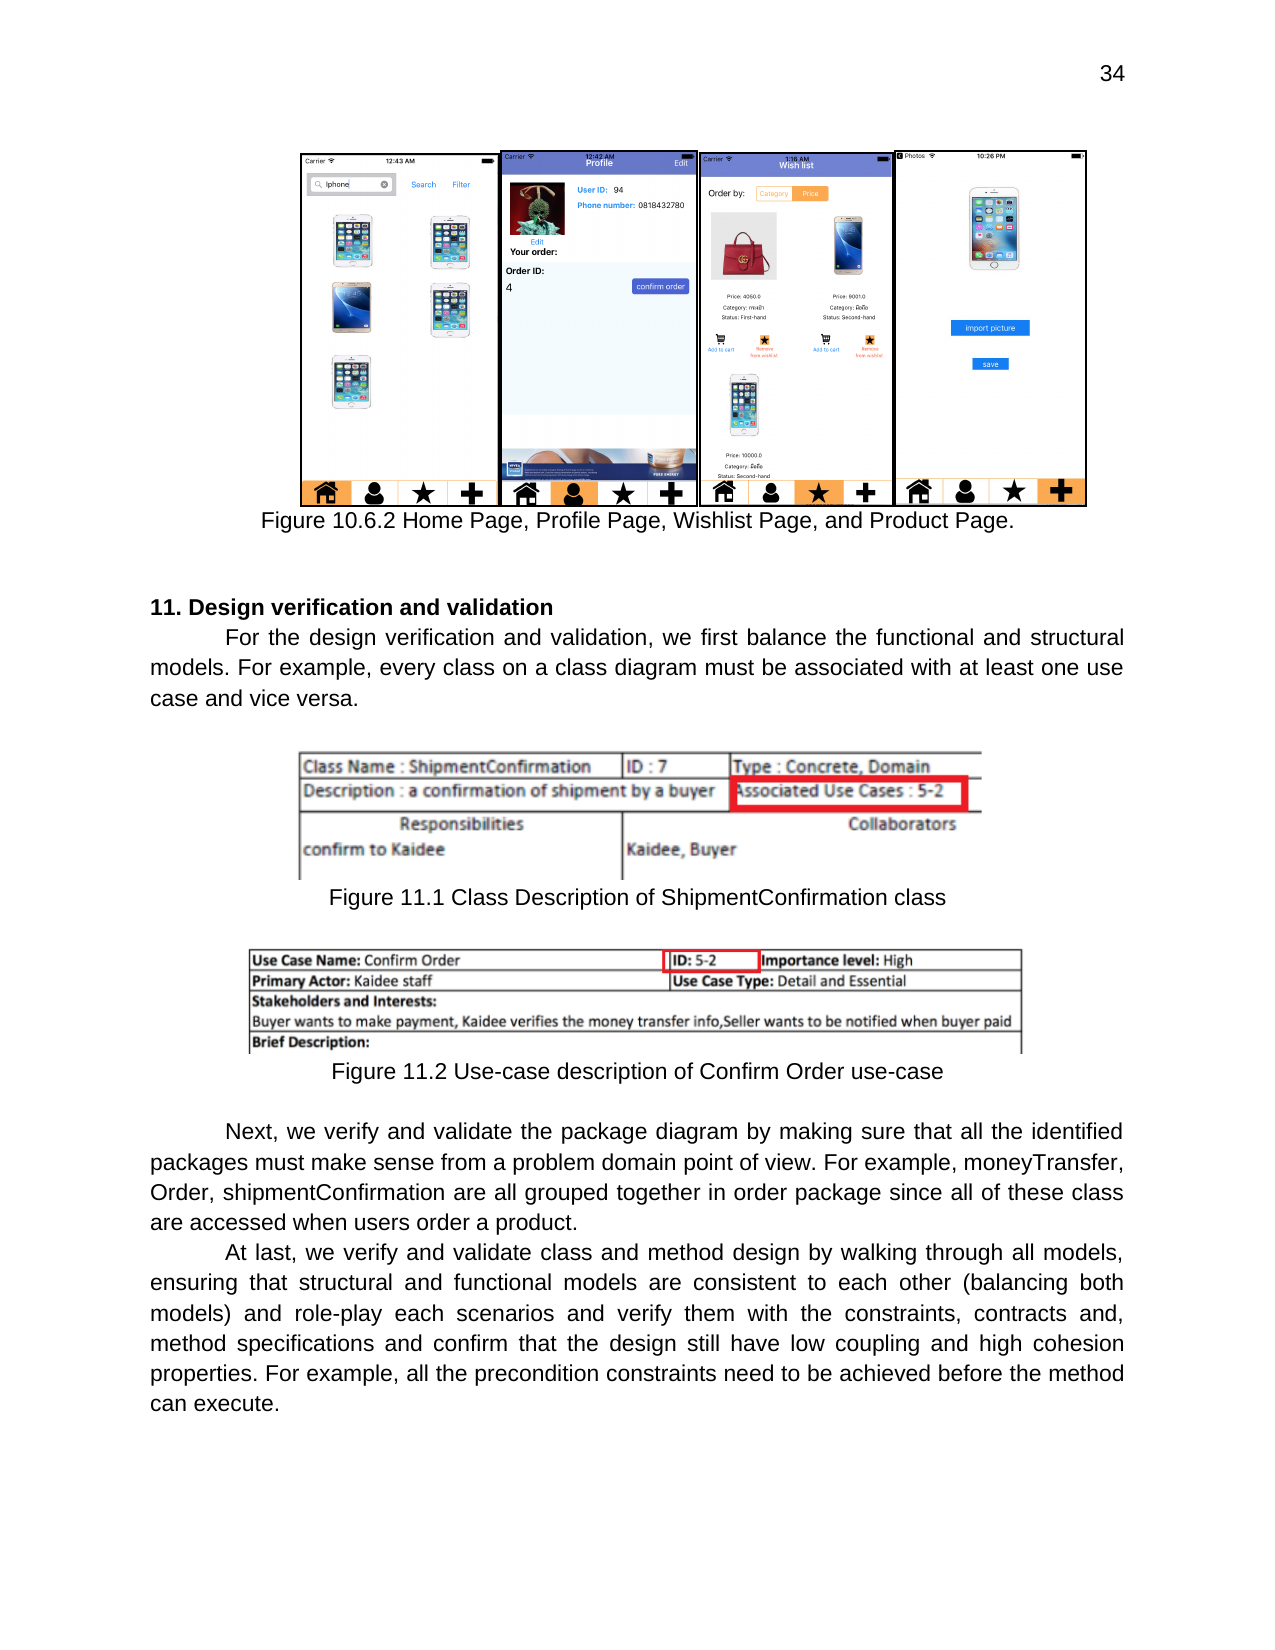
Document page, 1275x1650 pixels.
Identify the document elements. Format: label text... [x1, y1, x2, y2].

text Figure 10.6.2 Home Page, Profile Page, Wishlist Page, and Product Page. [150, 507, 1125, 533]
text Next, we verify and validate the package diagram by making sure that all the identified packages must make sense from a problem domain point of view. For example, moneyTransfer, Order, shipmentConfirmation are all grouped together in order package since all of these class are accessed when users order a product. [150, 1118, 1125, 1235]
picture [293, 745, 982, 880]
picture [701, 154, 892, 505]
picture [502, 152, 696, 505]
text Figure 11.1 Class Description of ShipmentConfirmation class [150, 883, 1125, 910]
picture [302, 155, 498, 505]
text Figure 11.2 Use-case description of Confirm Order use-case [150, 1058, 1125, 1084]
text For the design verification and validation, we first balance the functional and structural models. For example, every class on a class diagram must be associated with at least one use case and vice versa. [150, 624, 1125, 711]
subtitle 11. Design verification and validation [150, 594, 1125, 620]
picture [245, 943, 1030, 1054]
text At last, we verify and validate class and method design by walking through all models, ensuring that structural and functional models are consistent to each other (balancing both models) and role-play each scenarios and verify them with the constraints, contracts and, method specifications and confirm that the design still have low coupling and high cohesion properties. For example, all the precondition constraints need to be achieved before the method can execute. [150, 1239, 1125, 1416]
picture [896, 152, 1085, 505]
